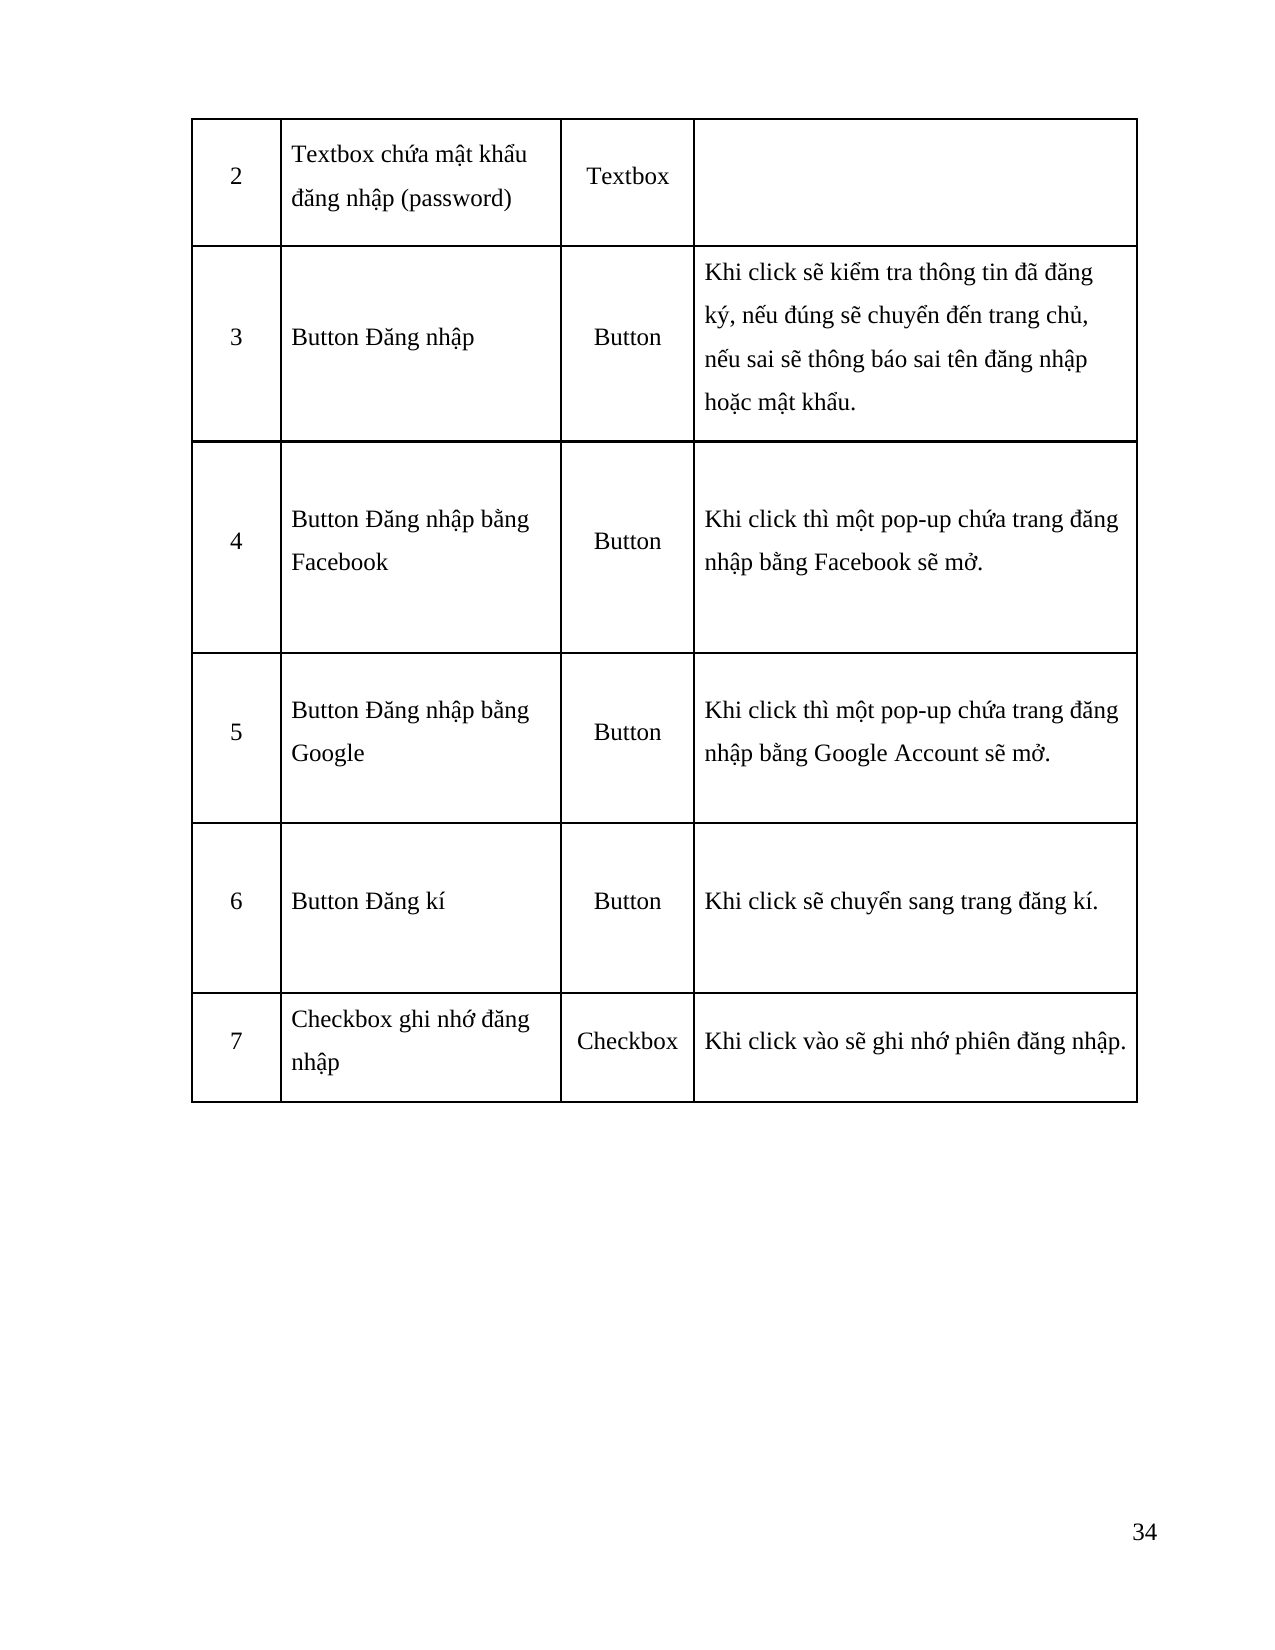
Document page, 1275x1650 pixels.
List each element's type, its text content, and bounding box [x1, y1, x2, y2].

table_cell Khi click sẽ kiểm tra thông tin đã đăng ký, nếu đúng sẽ chuyển đến trang chủ, nếu sai sẽ thông báo sai tên đăng nhập hoặc mật khẩu. [695, 247, 1136, 440]
table_cell 6 [193, 824, 280, 992]
table_cell Textbox [562, 120, 693, 245]
table_cell Khi click vào sẽ ghi nhớ phiên đăng nhập. [695, 994, 1136, 1101]
table_cell 4 [193, 443, 280, 652]
table_cell 5 [193, 654, 280, 822]
table_cell Button Đăng nhập bằng Facebook [282, 443, 560, 652]
table_cell Khi click sẽ chuyển sang trang đăng kí. [695, 824, 1136, 992]
table_cell Button Đăng nhập [282, 247, 560, 440]
table_cell Button Đăng kí [282, 824, 560, 992]
table_cell Button Đăng nhập bằng Google [282, 654, 560, 822]
table_cell 3 [193, 247, 280, 440]
table_cell Button [562, 824, 693, 992]
table_cell Checkbox ghi nhớ đăng nhập [282, 994, 560, 1101]
table_cell 7 [193, 994, 280, 1101]
table_cell Button [562, 247, 693, 440]
table_cell Textbox chứa mật khẩu đăng nhập (password) [282, 120, 560, 245]
table_cell 2 [193, 120, 280, 245]
table_cell Khi click thì một pop-up chứa trang đăng nhập bằng Google Account sẽ mở. [695, 654, 1136, 822]
table_cell Button [562, 654, 693, 822]
table_cell Khi click thì một pop-up chứa trang đăng nhập bằng Facebook sẽ mở. [695, 443, 1136, 652]
table_cell Button [562, 443, 693, 652]
table_cell Checkbox [562, 994, 693, 1101]
table_cell [695, 120, 1136, 245]
